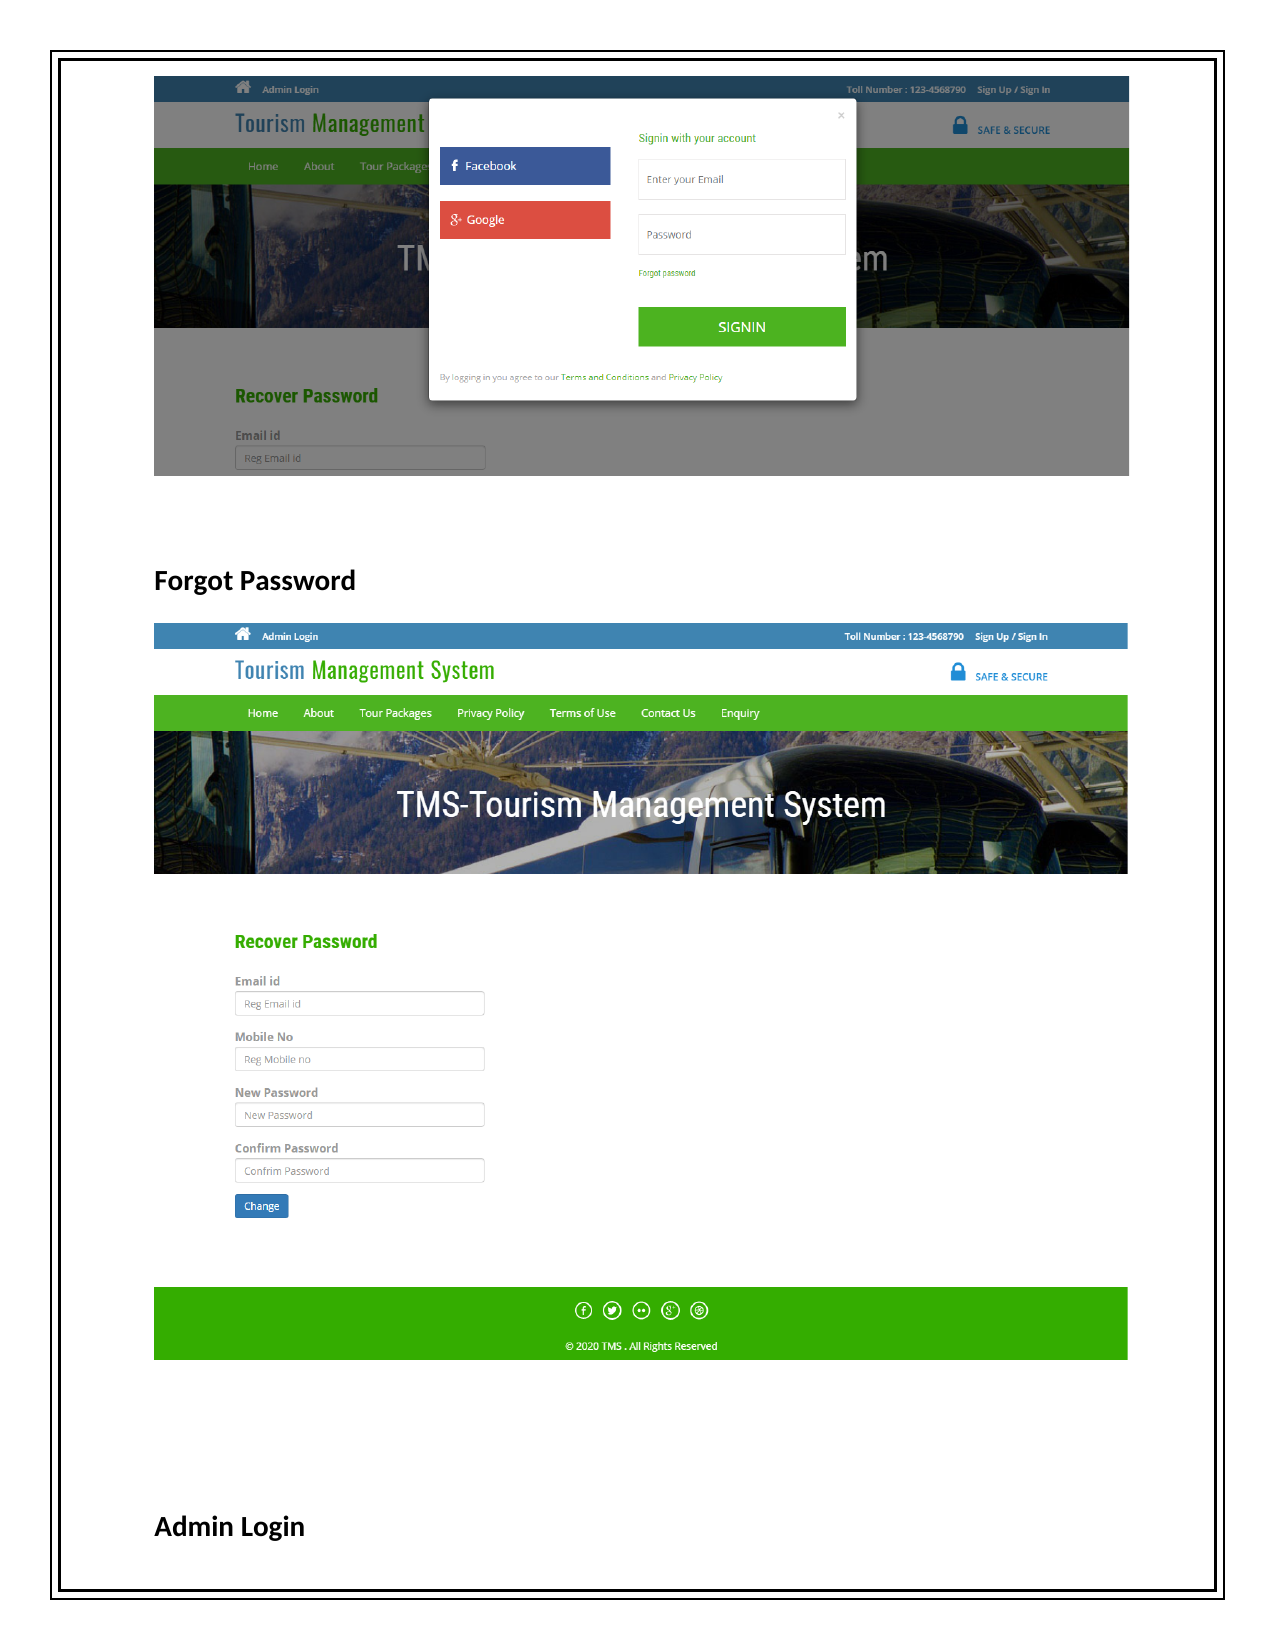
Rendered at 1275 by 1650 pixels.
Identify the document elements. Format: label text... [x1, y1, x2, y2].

text Forgot Password [154, 562, 1171, 598]
picture [154, 76, 1130, 476]
picture [154, 623, 1128, 1360]
text Admin Login [154, 1508, 1171, 1544]
